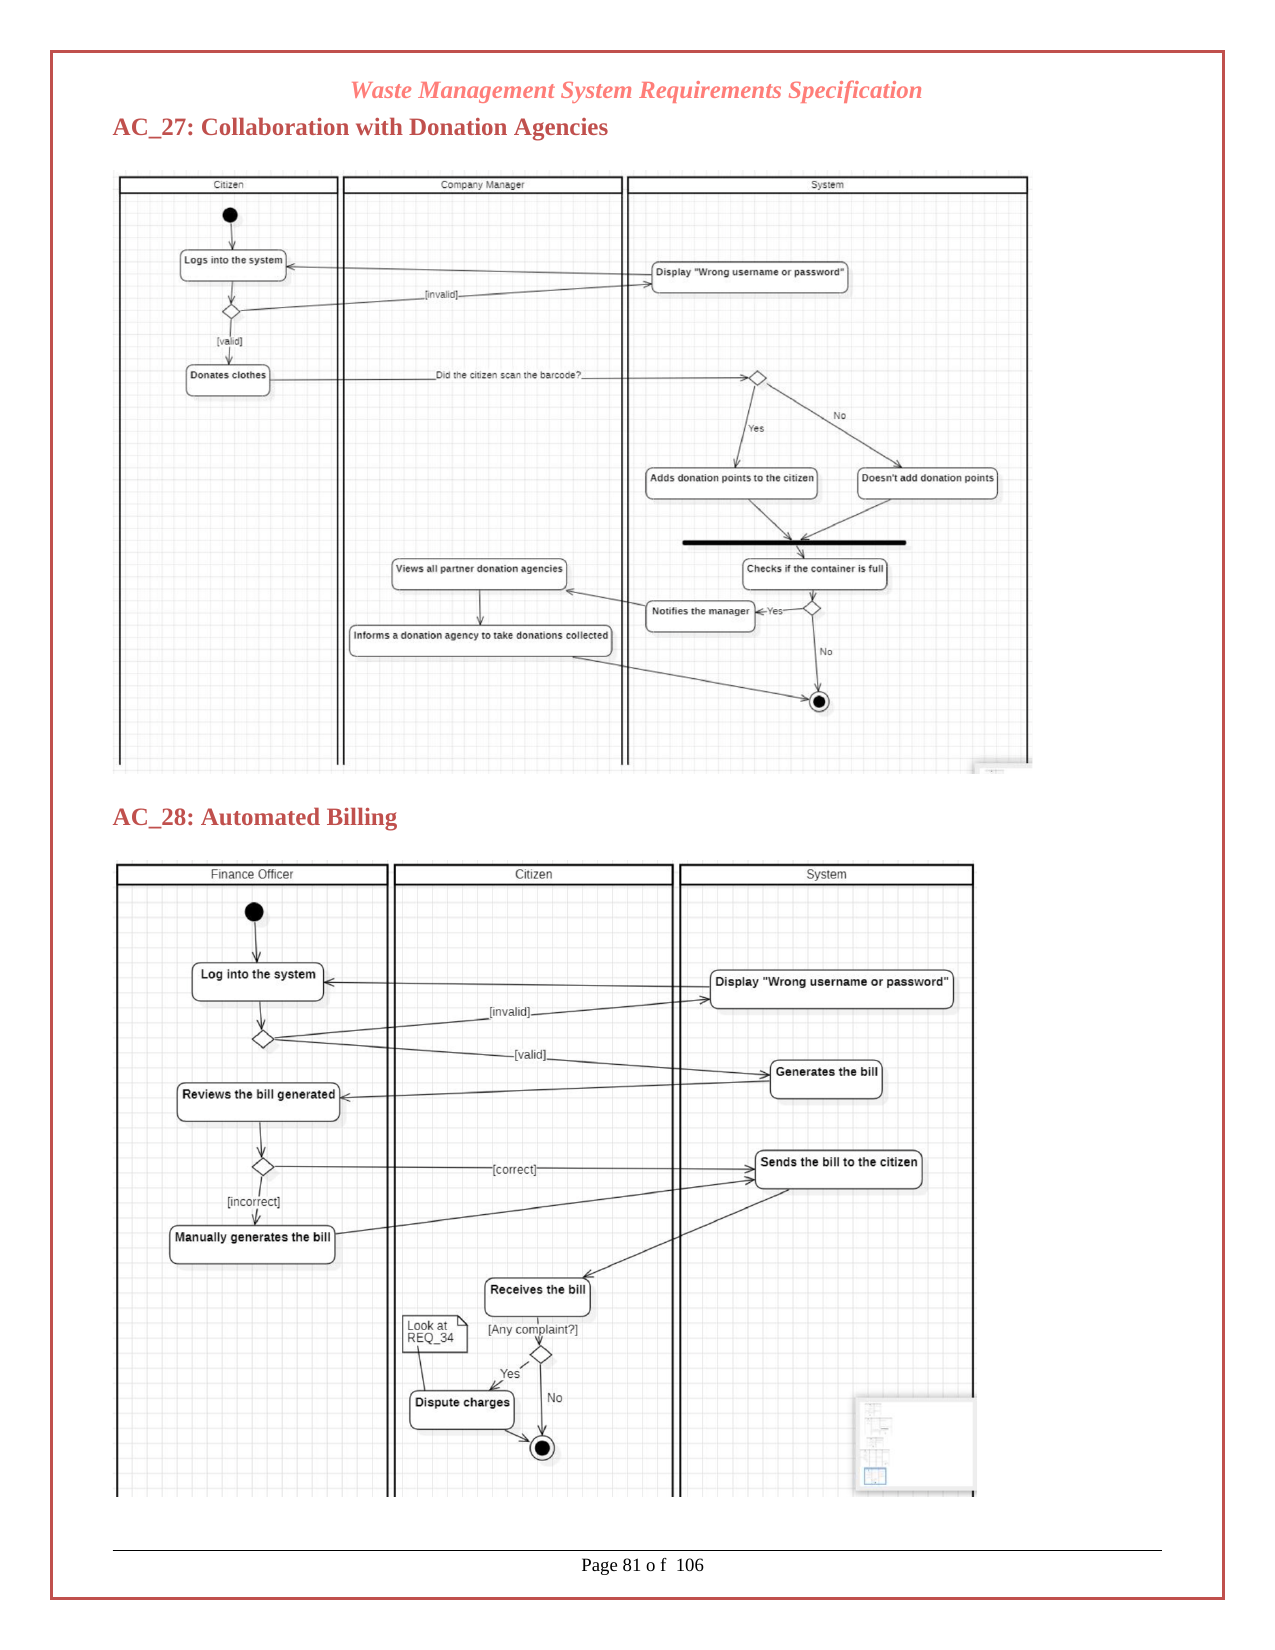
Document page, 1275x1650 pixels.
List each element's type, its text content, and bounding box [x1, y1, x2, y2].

picture [112, 860, 978, 1497]
picture [112, 170, 1033, 774]
text AC_28: Automated Billing [112, 802, 1162, 831]
text AC_27: Collaboration with Donation Agencies [112, 112, 1162, 141]
